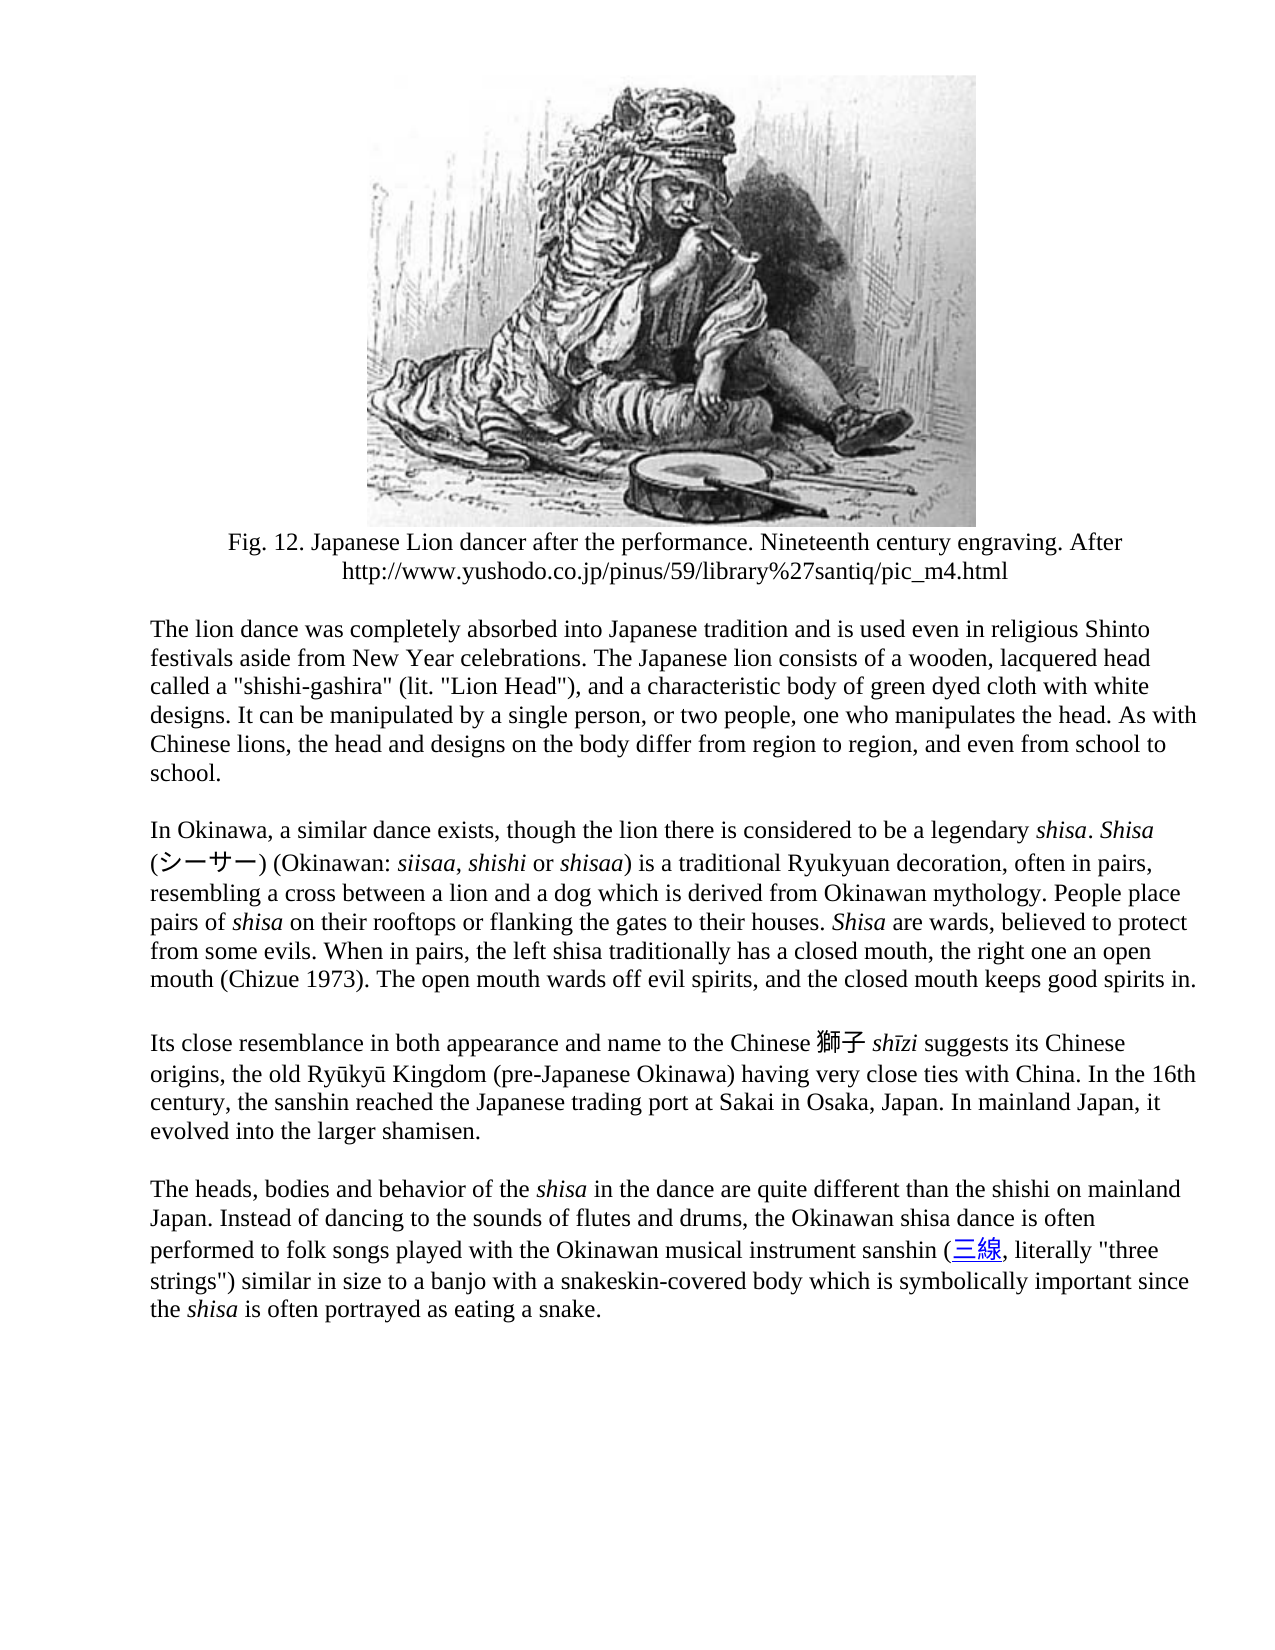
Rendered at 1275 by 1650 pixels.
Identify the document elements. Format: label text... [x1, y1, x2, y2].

text Its close resemblance in both appearance and name to the Chinese獅子 shīzi suggests its Chinese origins, the old Ryūkyū Kingdom (pre-Japanese Okinawa) having very close ties with China. In the 16th century, the sanshin reached the Japanese trading port at in . In mainland , it evolved into the larger shamisen. [150, 1022, 1200, 1145]
text The lion dance was completely absorbed into Japanese tradition and is used even in religious Shinto festivals aside from New Year celebrations. The Japanese lion consists of a wooden, lacquered head called a "shishi-gashira" (lit. "Lion Head"), and a characteristic body of green dyed cloth with white designs. It can be manipulated by a single person, or two people, one who manipulates the head. As with Chinese lions, the head and designs on the body differ from region to region, and even from school to school. [150, 614, 1200, 786]
text Fig. 12. Japanese Lion dancer after the performance. Nineteenth century engraving. After http://www.yushodo.co.jp/pinus/59/library%27santiq/pic_m4.html [150, 527, 1200, 585]
picture [367, 74, 976, 527]
text The heads, bodies and behavior of the shisa in the dance are quite different than the shishi on mainland . Instead of dancing to the sounds of flutes and drums, the Okinawan shisa dance is often performed to folk songs played with the Okinawan musical instrument sanshin (三線, literally "three strings") similar in size to a banjo with a snakeskin-covered body which is symbolically important since the shisa is often portrayed as eating a snake. [150, 1174, 1200, 1323]
text In , a similar dance exists, though the lion there is considered to be a legendary shisa. Shisa (シーサー) (Okinawan: siisaa, shishi or shisaa) is a traditional Ryukyuan decoration, often in pairs, resembling a cross between a lion and a dog which is derived from Okinawan mythology. People place pairs of shisa on their rooftops or flanking the gates to their houses. Shisa are wards, believed to protect from some evils. When in pairs, the left shisa traditionally has a closed mouth, the right one an open mouth (Chizue 1973). The open mouth wards off evil spirits, and the closed mouth keeps good spirits in. [150, 816, 1200, 993]
